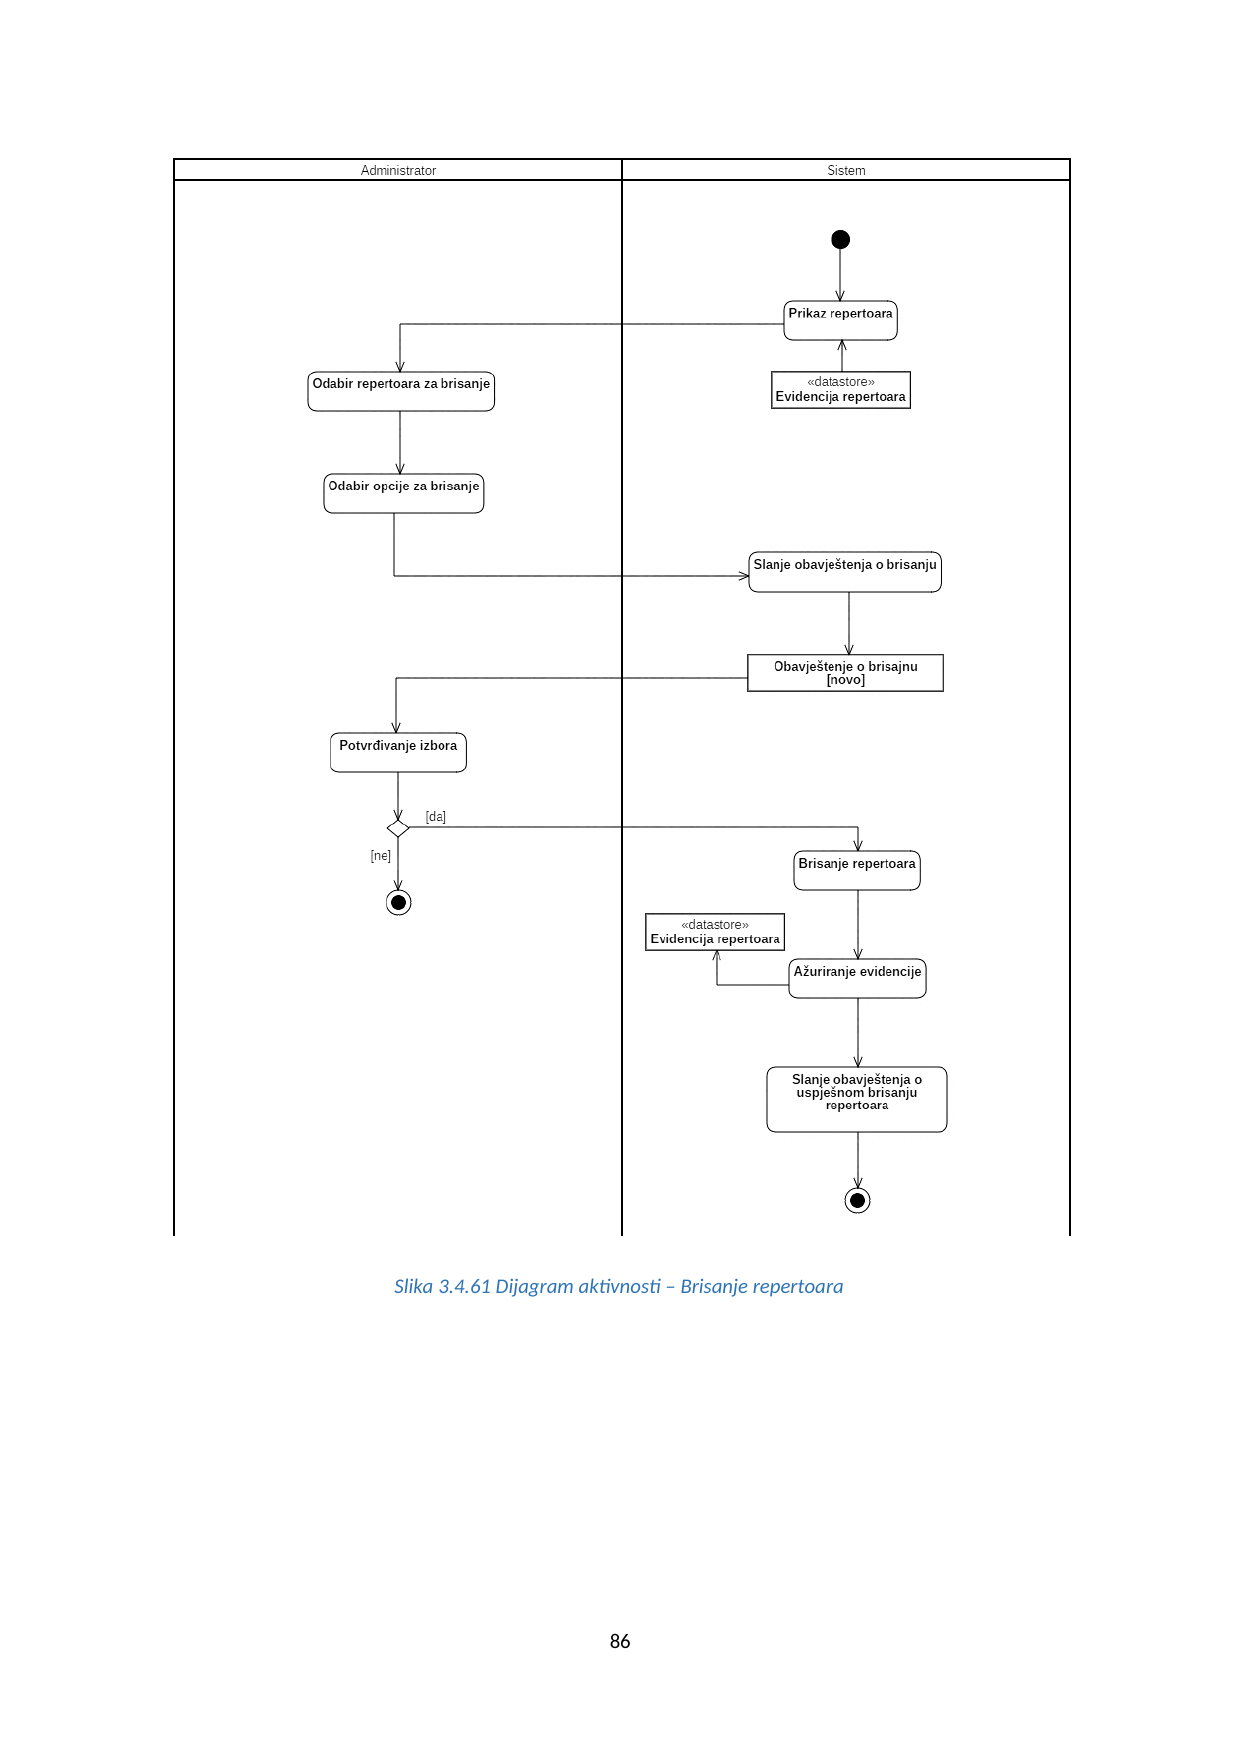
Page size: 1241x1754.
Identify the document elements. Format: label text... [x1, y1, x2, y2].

picture [164, 150, 1076, 1249]
